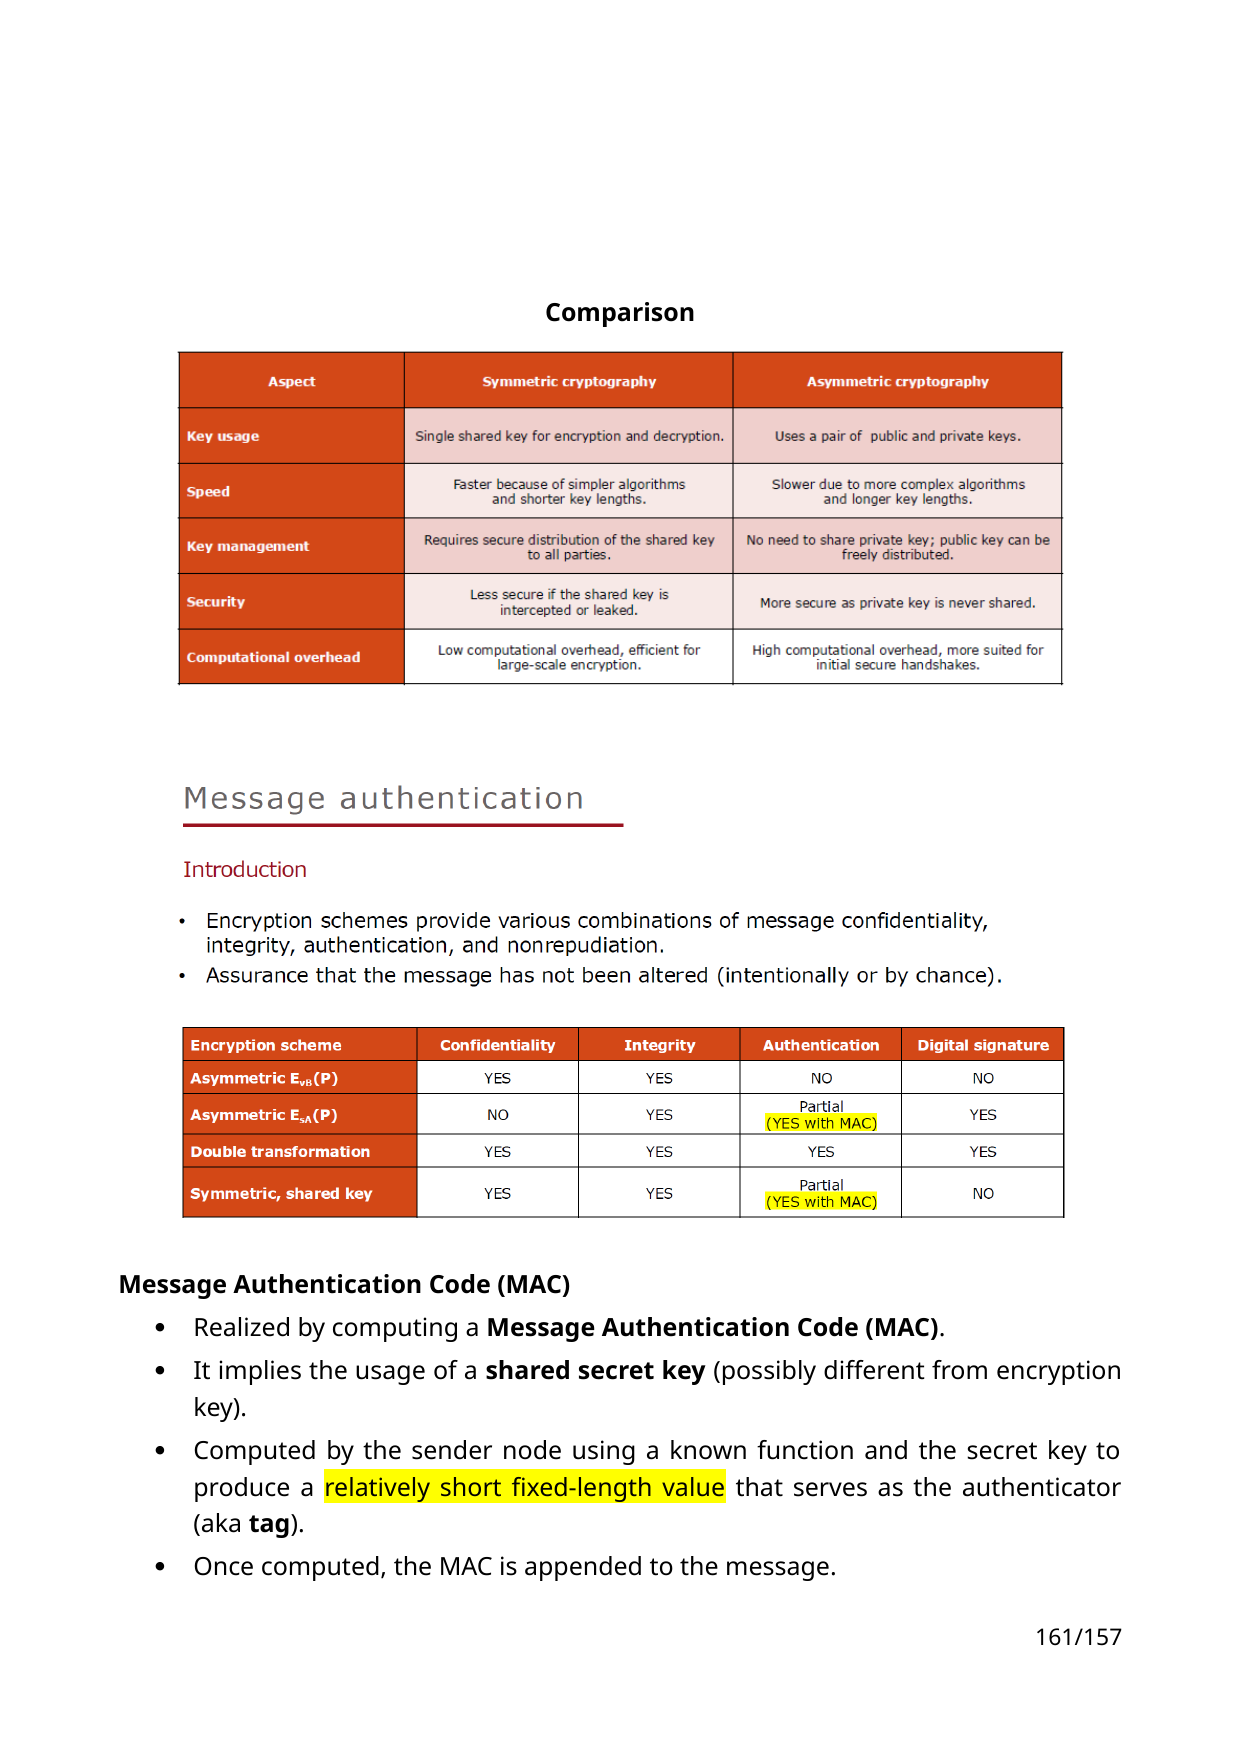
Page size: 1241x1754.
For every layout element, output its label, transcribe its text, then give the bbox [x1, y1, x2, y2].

list Computed by the sender node using a known function and the secret key to produce a relatively short fixed-length value that serves as the authenticator (aka tag). [156, 1432, 1122, 1540]
list Once computed, the MAC is appended to the message. [156, 1549, 1122, 1583]
picture [162, 777, 1078, 1228]
picture [162, 337, 1079, 702]
text Message Authentication Code (MAC) [118, 1267, 1122, 1301]
list Realized by computing a Message Authentication Code (MAC). [156, 1309, 1122, 1344]
list It implies the usage of a shared secret key (possibly different from encryption key). [156, 1353, 1122, 1423]
text Comparison [118, 295, 1122, 329]
